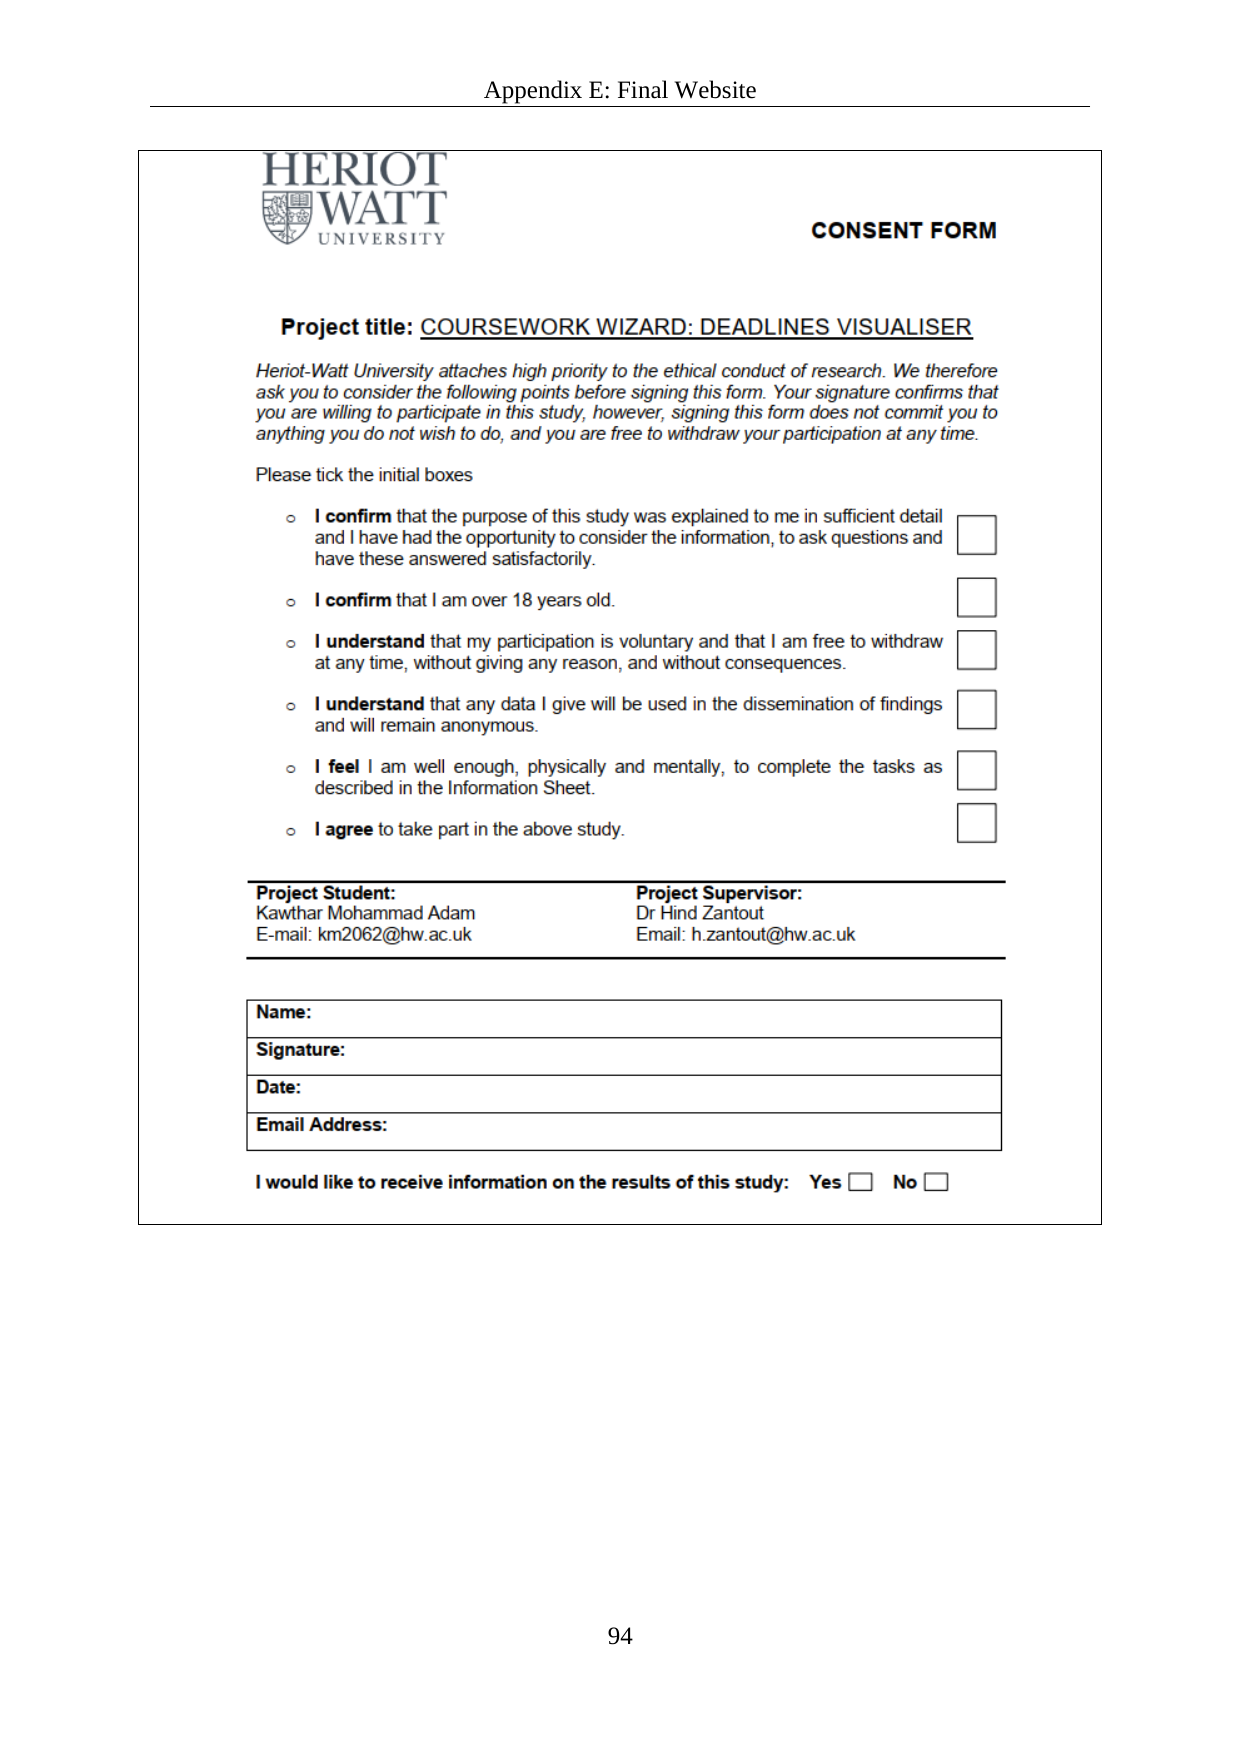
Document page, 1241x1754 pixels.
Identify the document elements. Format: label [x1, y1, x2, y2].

picture [234, 151, 1006, 1196]
table_cell [139, 151, 1101, 1224]
